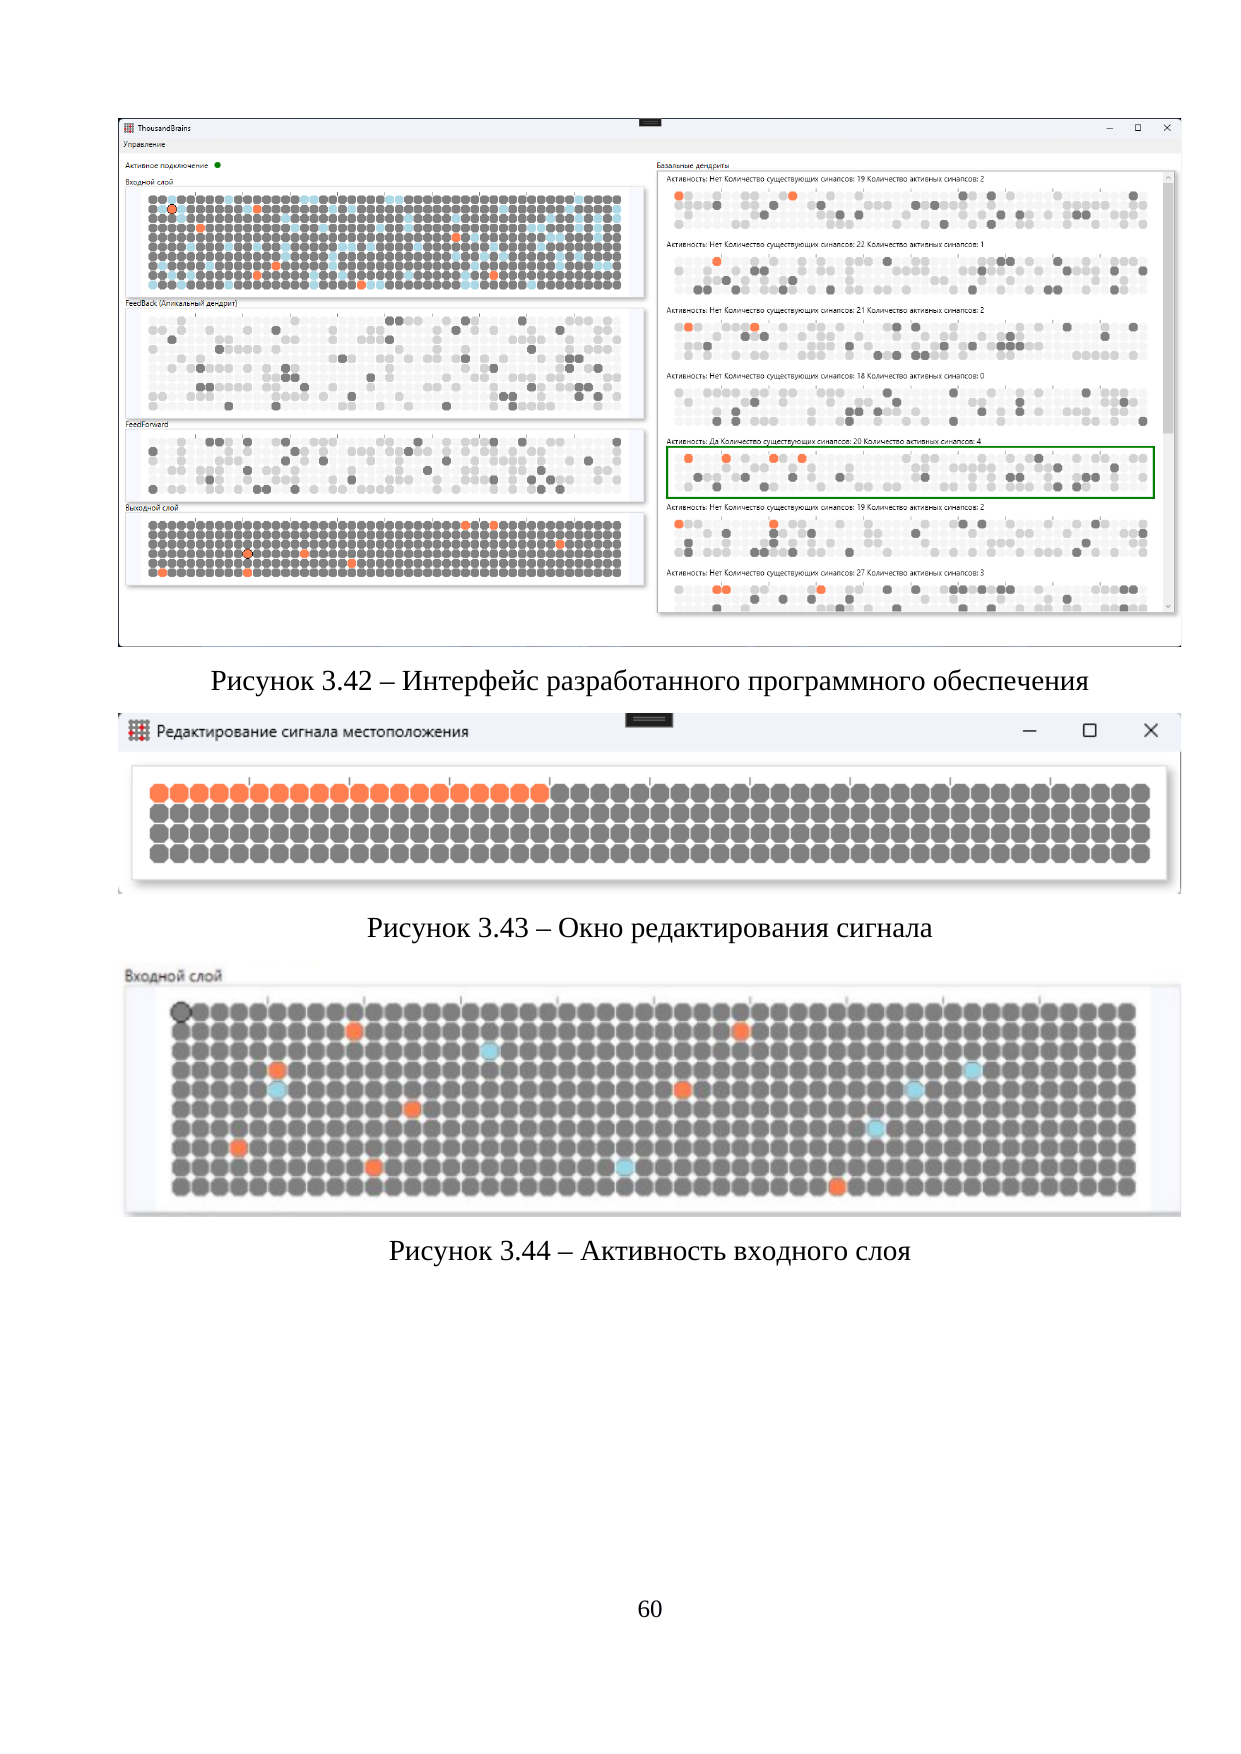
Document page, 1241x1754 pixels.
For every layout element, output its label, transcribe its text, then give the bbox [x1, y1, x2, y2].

picture [118, 713, 1182, 894]
picture [118, 961, 1182, 1217]
picture [118, 118, 1182, 647]
